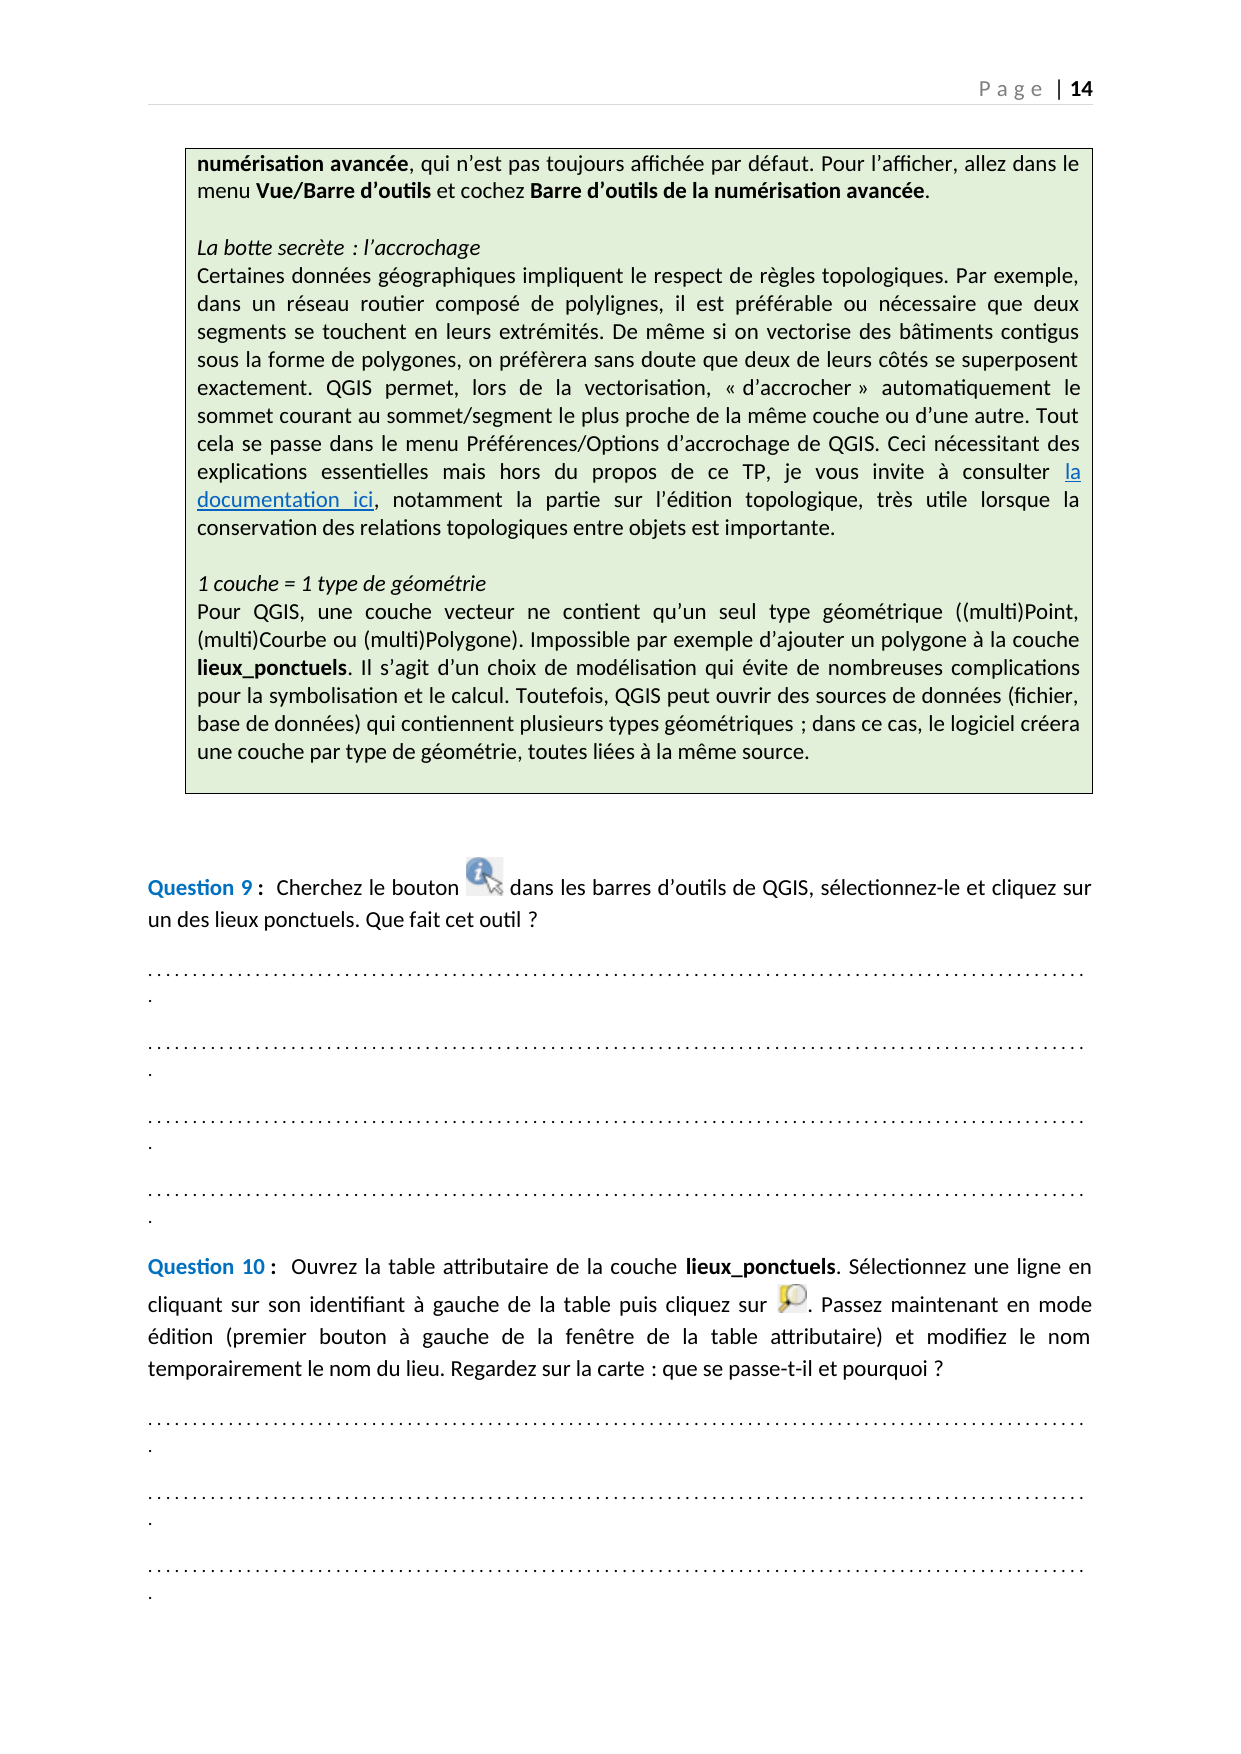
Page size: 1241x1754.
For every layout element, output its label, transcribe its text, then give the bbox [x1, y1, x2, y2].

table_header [186, 149, 1092, 793]
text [148, 1555, 1093, 1604]
text Question 9 : Cherchez le bouton dans les barres d’outils de QGIS, sélectionnez-le et cliquez sur un des lieux ponctuels. Que fait cet outil ? [148, 858, 1093, 933]
picture [466, 857, 504, 896]
text Question 10 : Ouvrez la table attributaire de la couche lieux_ponctuels. Sélectionnez une ligne en cliquant sur son identifiant à gauche de la table puis cliquez sur . Passez maintenant en mode édition (premier bouton à gauche de la fenêtre de la table attributaire) et modifiez le nom temporairement le nom du lieu. Regardez sur la carte : que se passe-t-il et pourquoi ? [148, 1252, 1093, 1383]
picture [777, 1284, 807, 1313]
